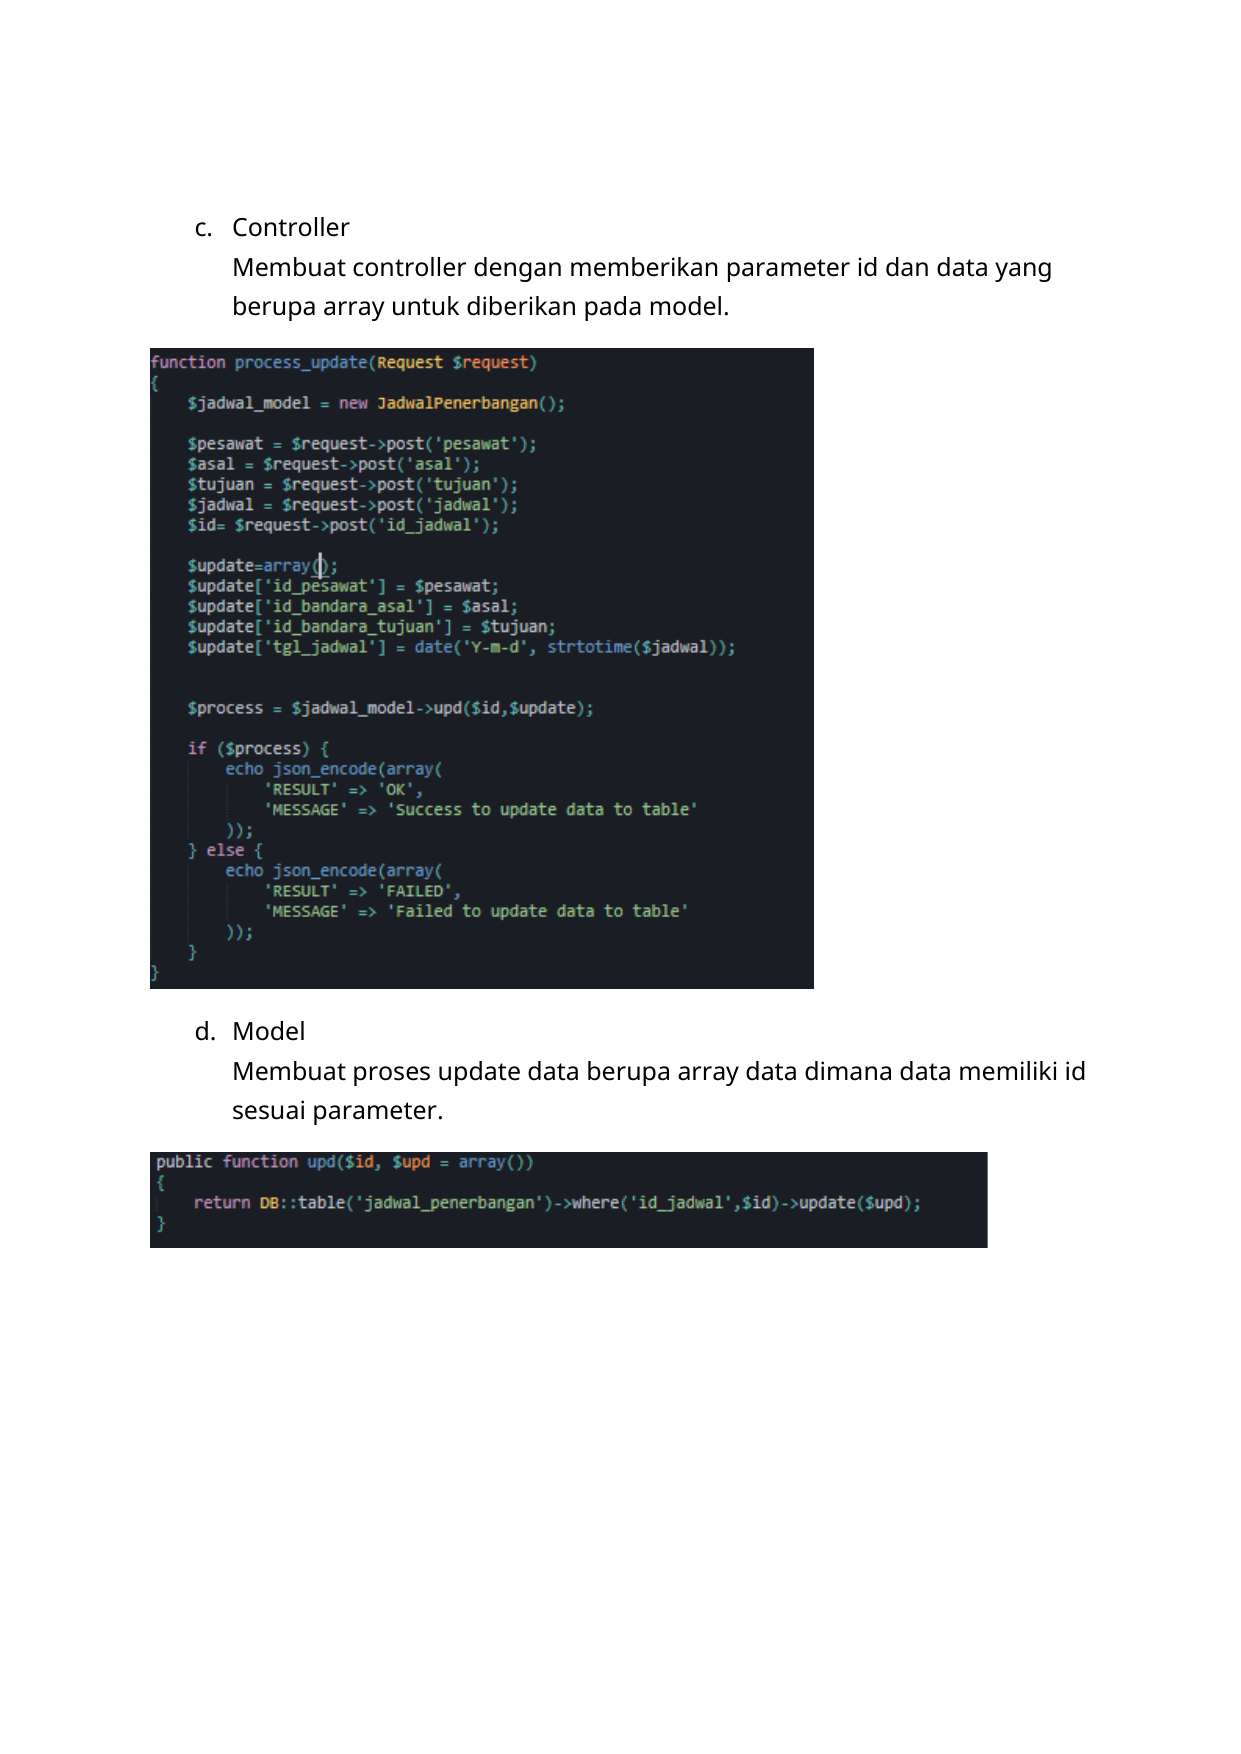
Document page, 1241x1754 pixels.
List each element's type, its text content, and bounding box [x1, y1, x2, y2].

list Model [194, 1014, 1090, 1048]
picture [150, 1152, 988, 1248]
list Controller [194, 210, 1090, 244]
list Membuat proses update data berupa array data dimana data memiliki id sesuai parameter. [232, 1053, 1090, 1126]
list Membuat controller dengan memberikan parameter id dan data yang berupa array untuk diberikan pada model. [232, 249, 1090, 322]
picture [150, 348, 814, 989]
